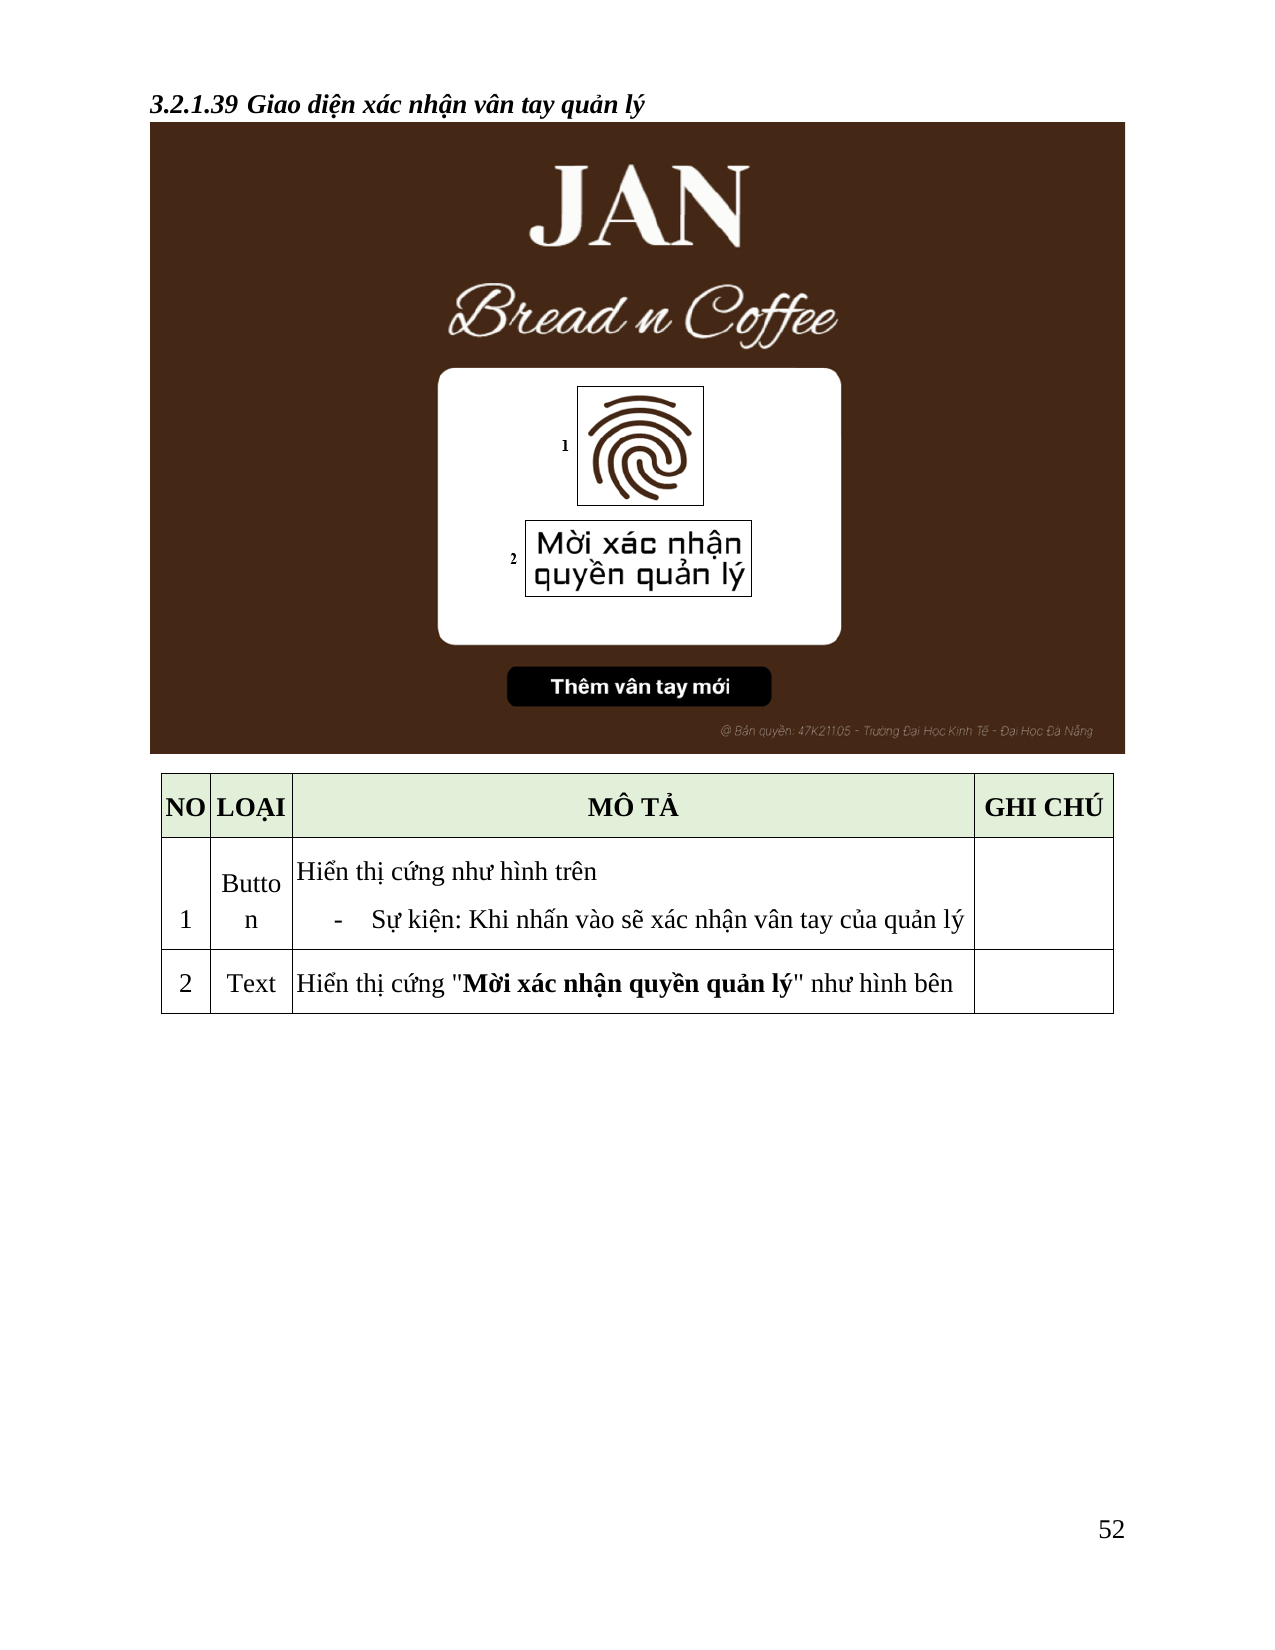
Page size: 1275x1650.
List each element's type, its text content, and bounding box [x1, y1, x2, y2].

table_cell Hiển thị cứng "Mời xác nhận quyền quản lý" như hình bên [293, 950, 974, 1013]
subtitle Giao diện xác nhận vân tay quản lý [150, 89, 1125, 120]
table_header MÔ TẢ [293, 774, 974, 837]
picture [150, 122, 1125, 754]
table_cell [975, 838, 1113, 949]
table_cell Button [211, 838, 292, 949]
table_cell 1 [162, 838, 210, 949]
table_header NO [162, 774, 210, 837]
table_cell Text [211, 950, 292, 1013]
table_header LOẠI [211, 774, 292, 837]
table_cell Hiển thị cứng như hình trên Sự kiện: Khi nhấn vào sẽ xác nhận vân tay của quản lý [293, 838, 974, 949]
table_cell [975, 950, 1113, 1013]
table_cell 2 [162, 950, 210, 1013]
table_header GHI CHÚ [975, 774, 1113, 837]
